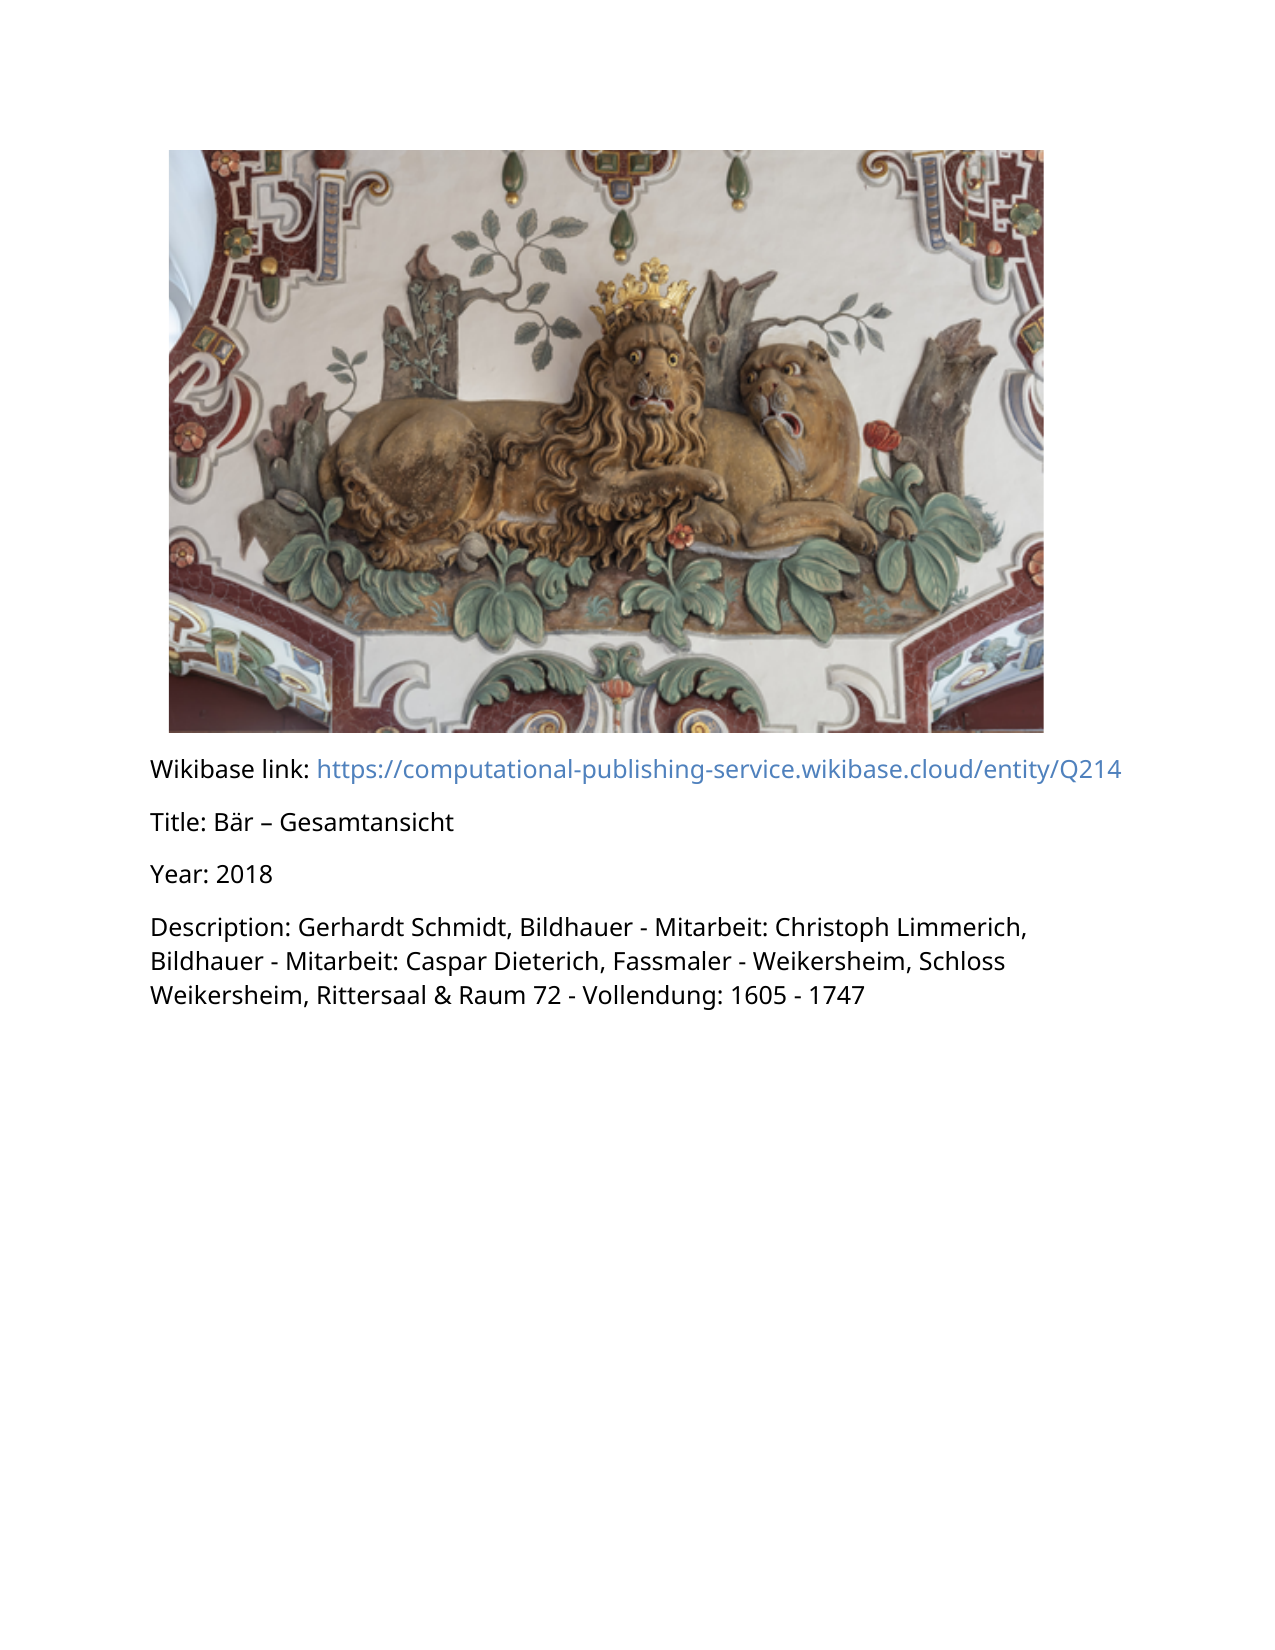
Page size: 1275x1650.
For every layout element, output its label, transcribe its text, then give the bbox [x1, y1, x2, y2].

text Wikibase link: https://computational-publishing-service.wikibase.cloud/entity/Q214 [150, 751, 1125, 786]
text Description: Gerhardt Schmidt, Bildhauer - Mitarbeit: Christoph Limmerich, Bildhauer - Mitarbeit: Caspar Dieterich, Fassmaler - Weikersheim, Schloss Weikersheim, Rittersaal & Raum 72 - Vollendung: 1605 - 1747 [150, 910, 1125, 1012]
text Title: Bär – Gesamtansicht [150, 804, 1125, 838]
picture [168, 150, 1044, 733]
text Year: 2018 [150, 857, 1125, 891]
